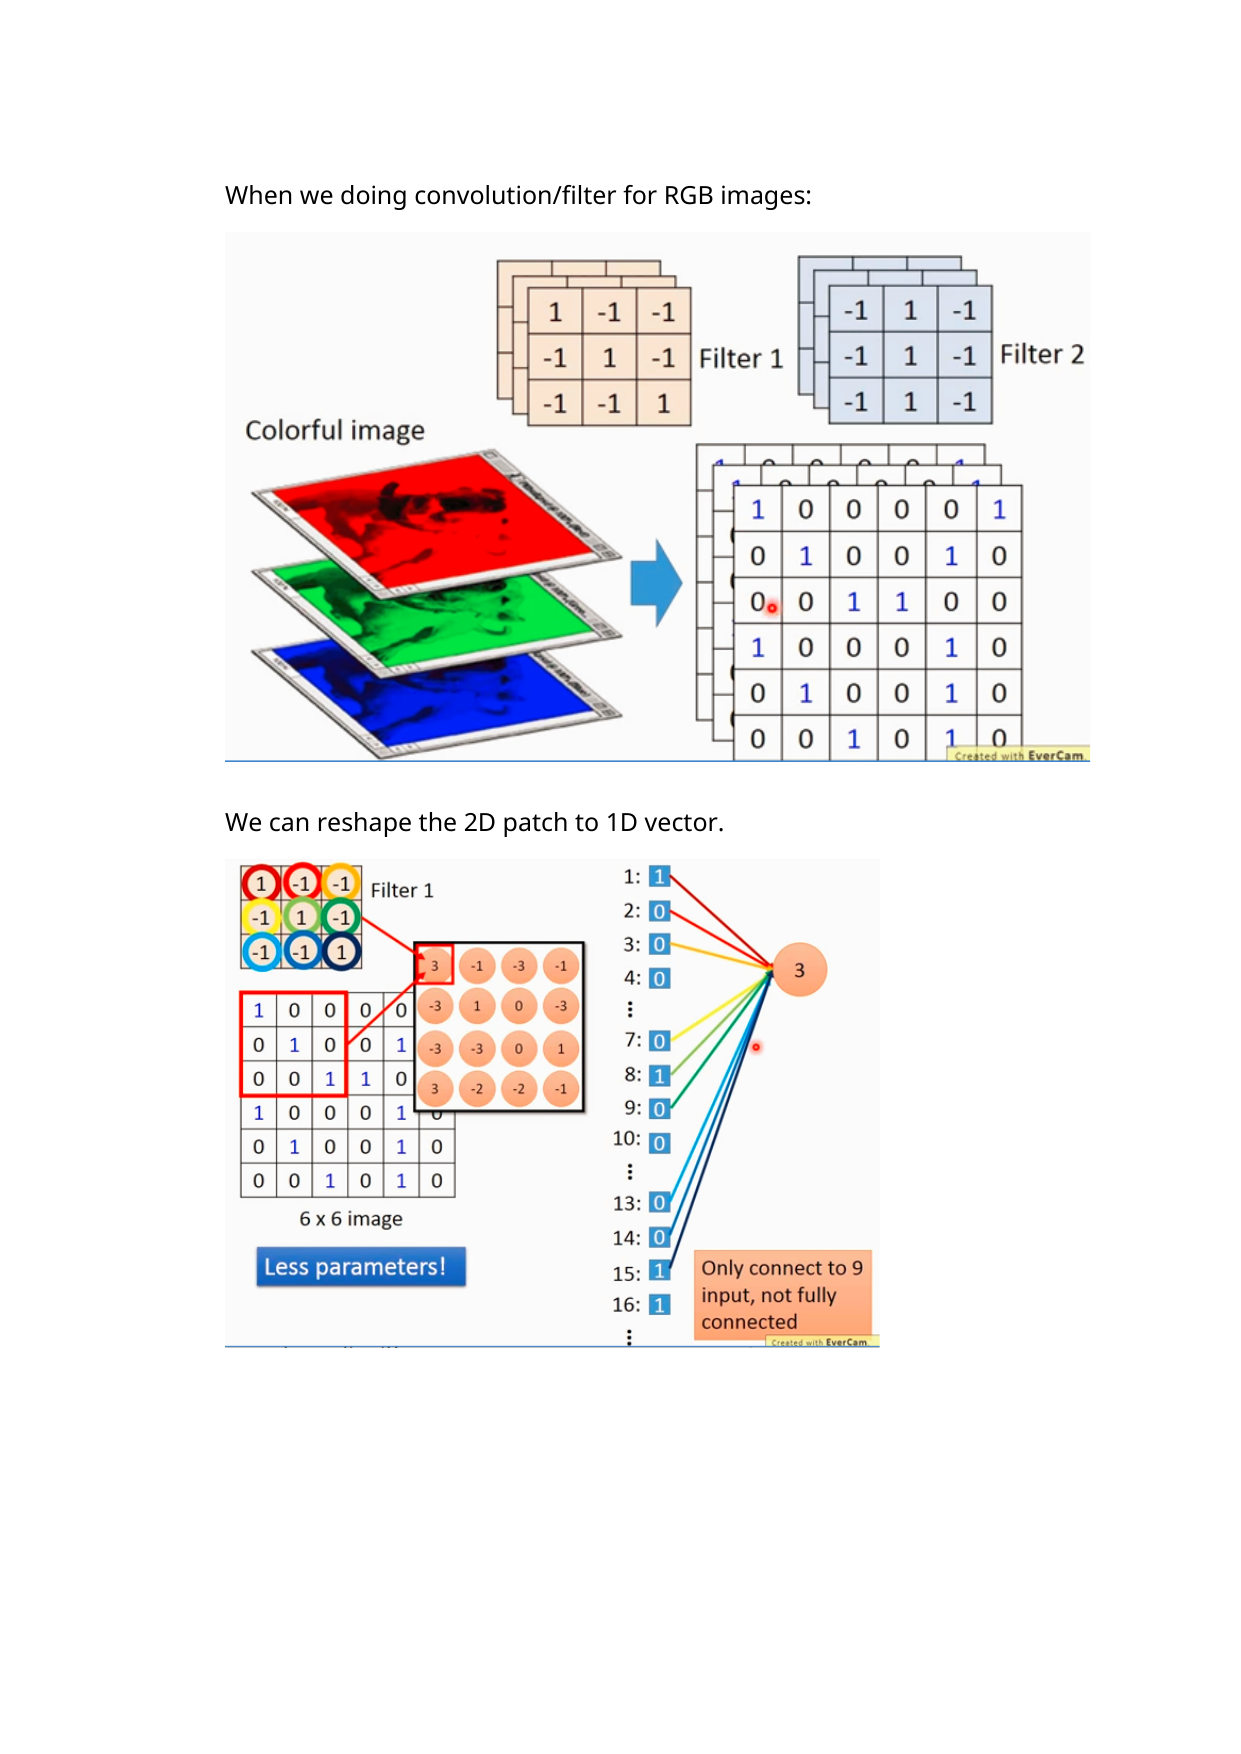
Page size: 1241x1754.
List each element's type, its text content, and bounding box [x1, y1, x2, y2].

list When we doing convolution/filter for RGB images: [225, 162, 1053, 227]
list We can reshape the 2D patch to 1D vector. [225, 790, 1053, 855]
picture [225, 232, 1091, 762]
picture [225, 859, 880, 1348]
